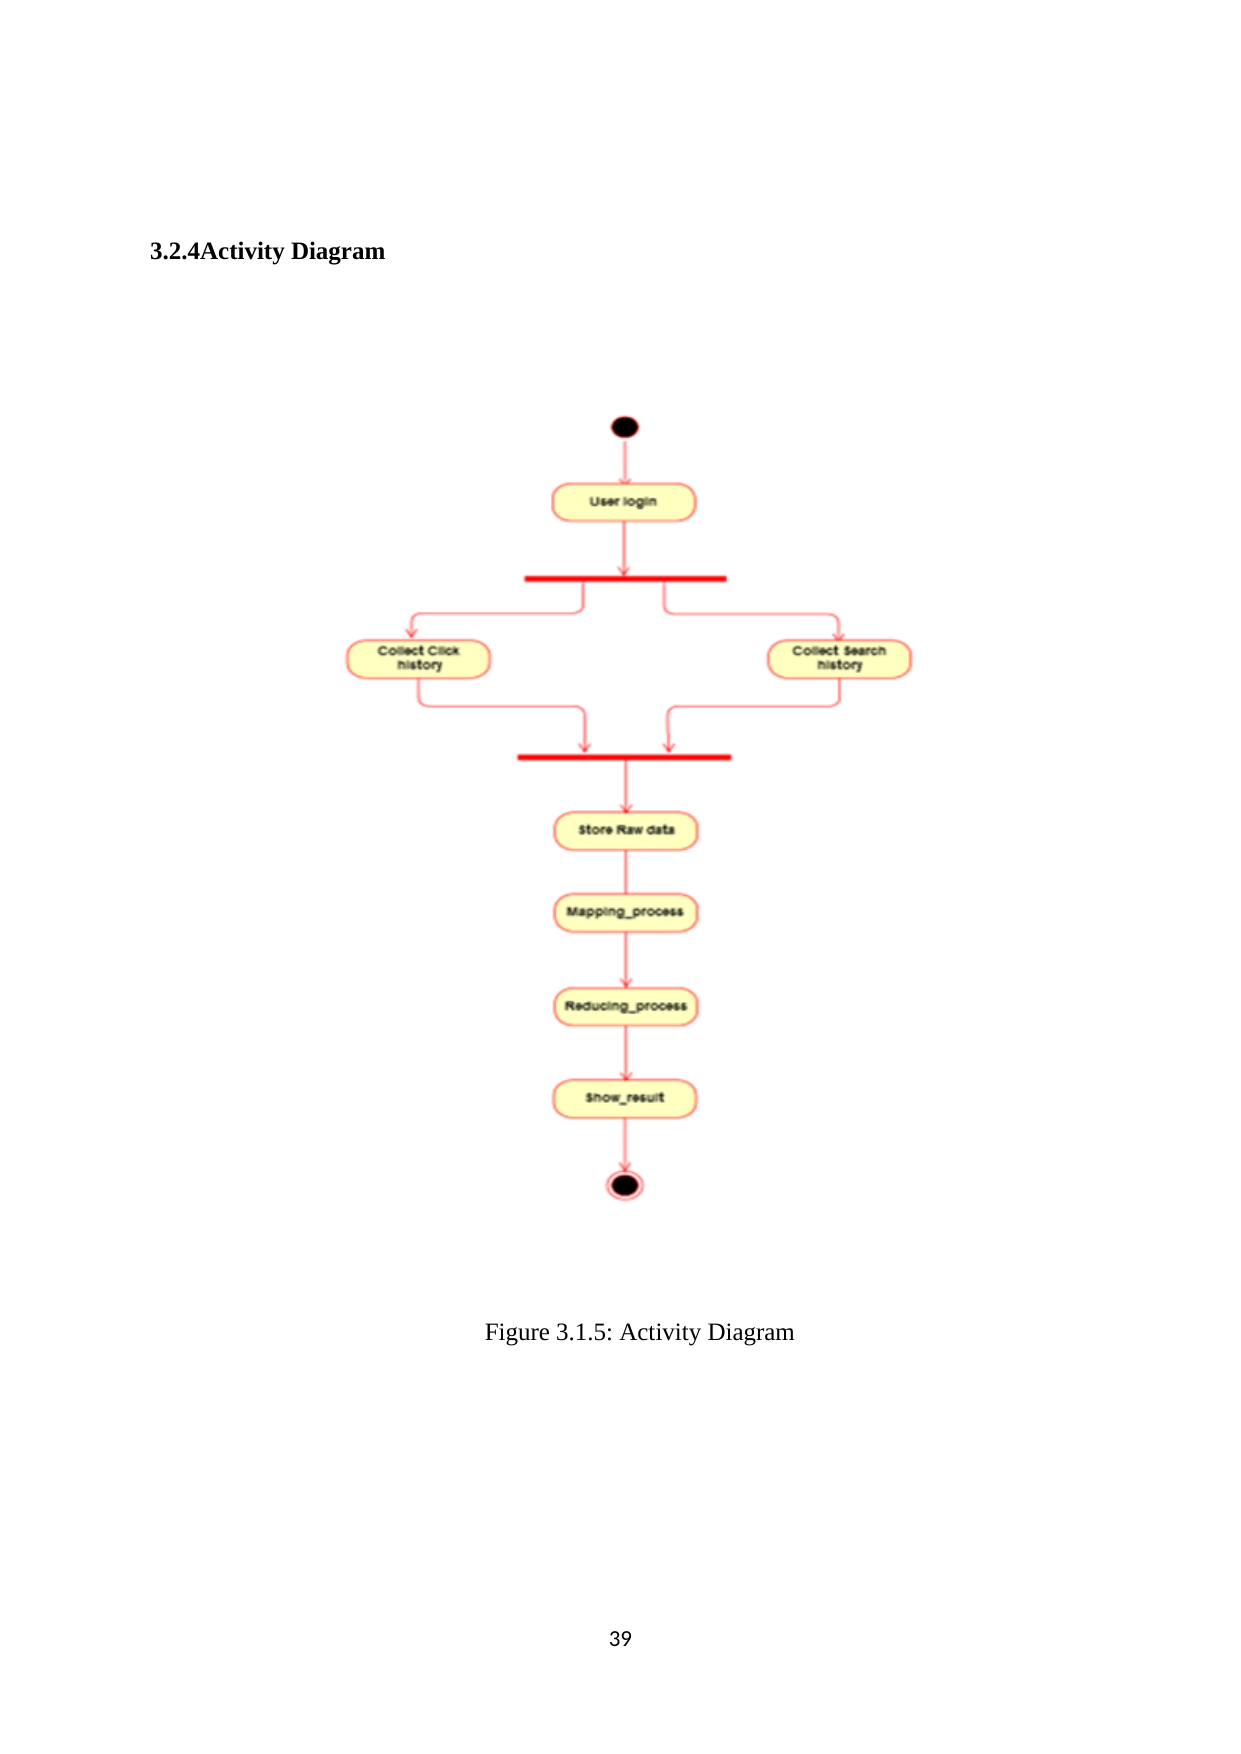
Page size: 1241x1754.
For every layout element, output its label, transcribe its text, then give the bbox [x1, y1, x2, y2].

text Figure 3.1.5: Activity Diagram [150, 1317, 1090, 1345]
text 3.2.4Activity Diagram [150, 236, 1090, 265]
picture [290, 408, 989, 1217]
